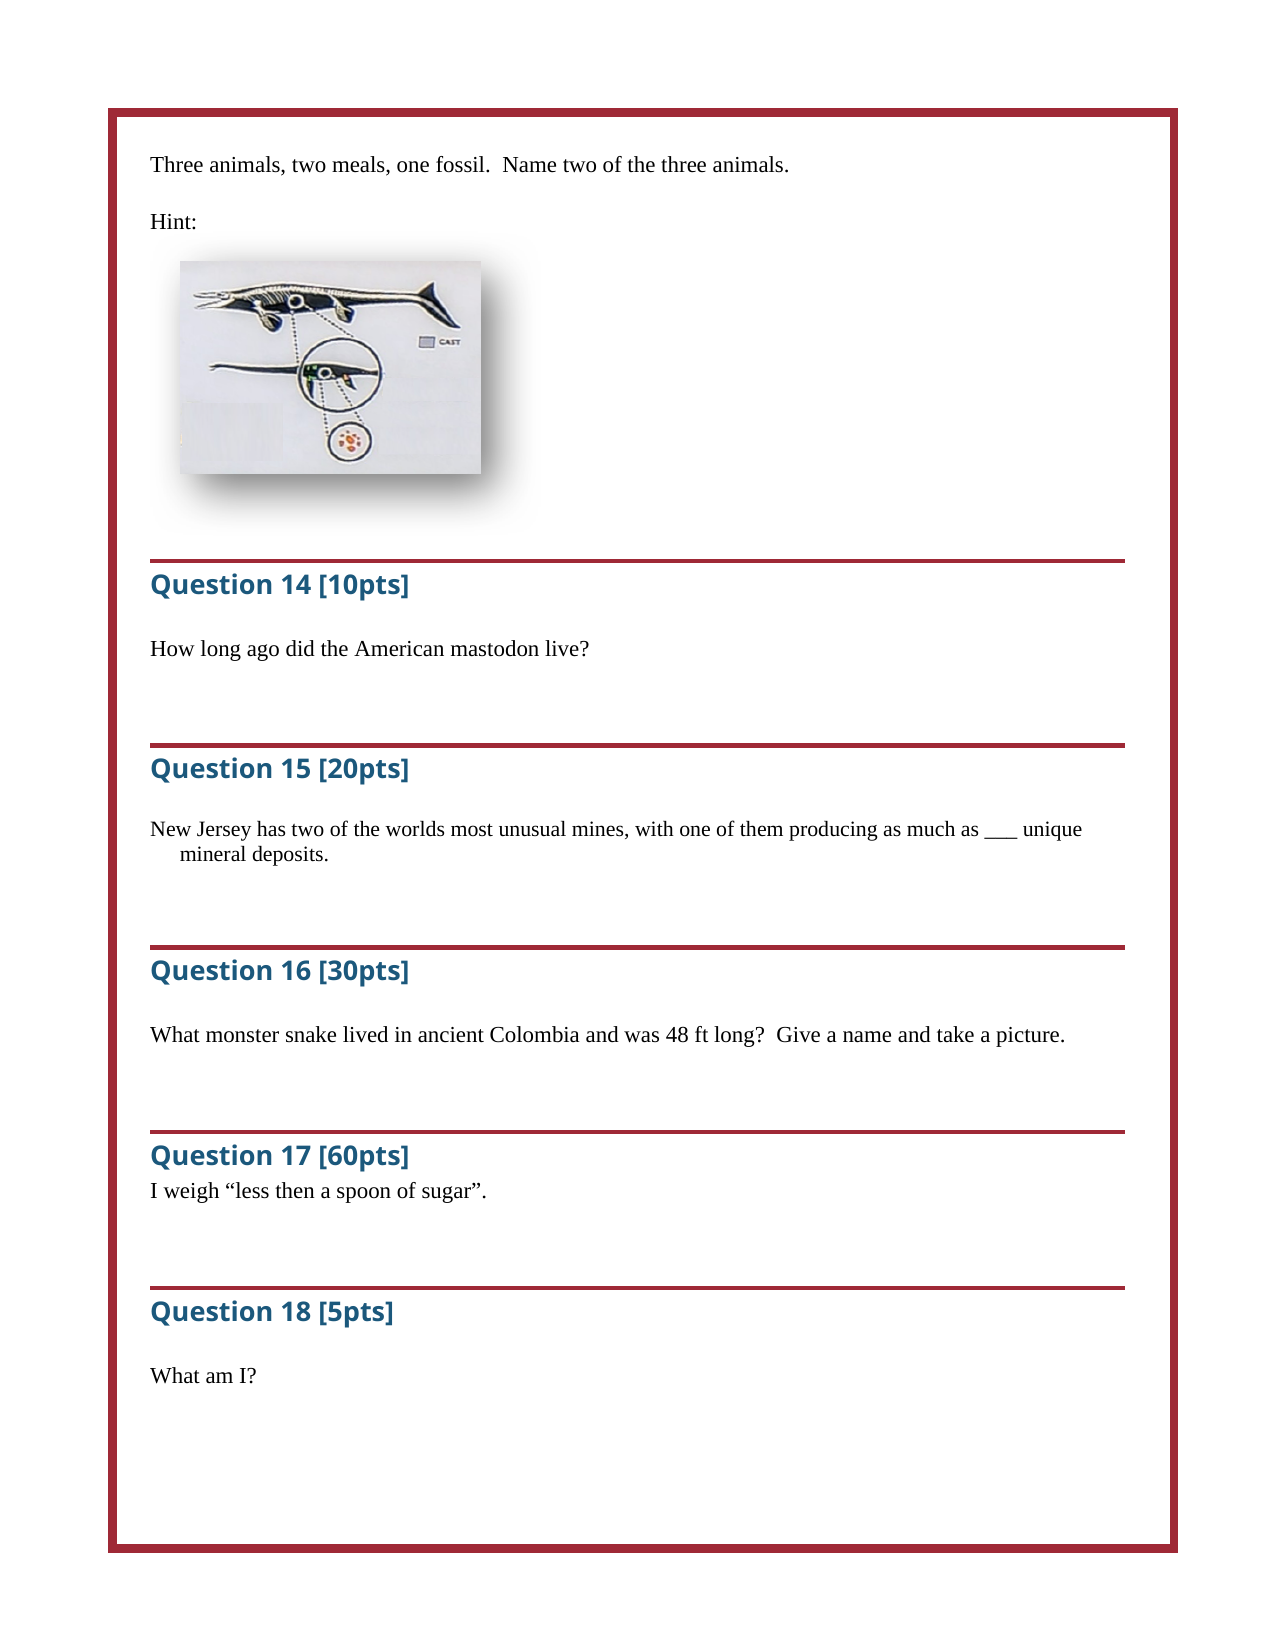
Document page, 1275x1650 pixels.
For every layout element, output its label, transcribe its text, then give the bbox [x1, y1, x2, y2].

text What am I? [150, 1362, 1125, 1388]
subtitle Question 15 [20pts] [150, 748, 1125, 787]
subtitle Question 17 [60pts] [150, 1134, 1125, 1173]
subtitle Question 16 [30pts] [150, 950, 1125, 989]
picture [180, 261, 481, 474]
subtitle Question 18 [5pts] [150, 1290, 1125, 1329]
text What monster snake lived in ancient Colombia and was 48 ft long? Give a name and take a picture. [150, 1021, 1125, 1048]
subtitle Question 14 [10pts] [150, 563, 1125, 602]
list New Jersey has two of the worlds most unusual mines, with one of them producing as much as ___ unique mineral deposits. [150, 816, 1125, 866]
text Hint: [150, 208, 1125, 234]
text I weigh “less then a spoon of sugar”. [150, 1177, 1125, 1204]
text How long ago did the American mastodon live? [150, 635, 1125, 661]
text Three animals, two meals, one fossil. Name two of the three animals. [150, 151, 1125, 178]
